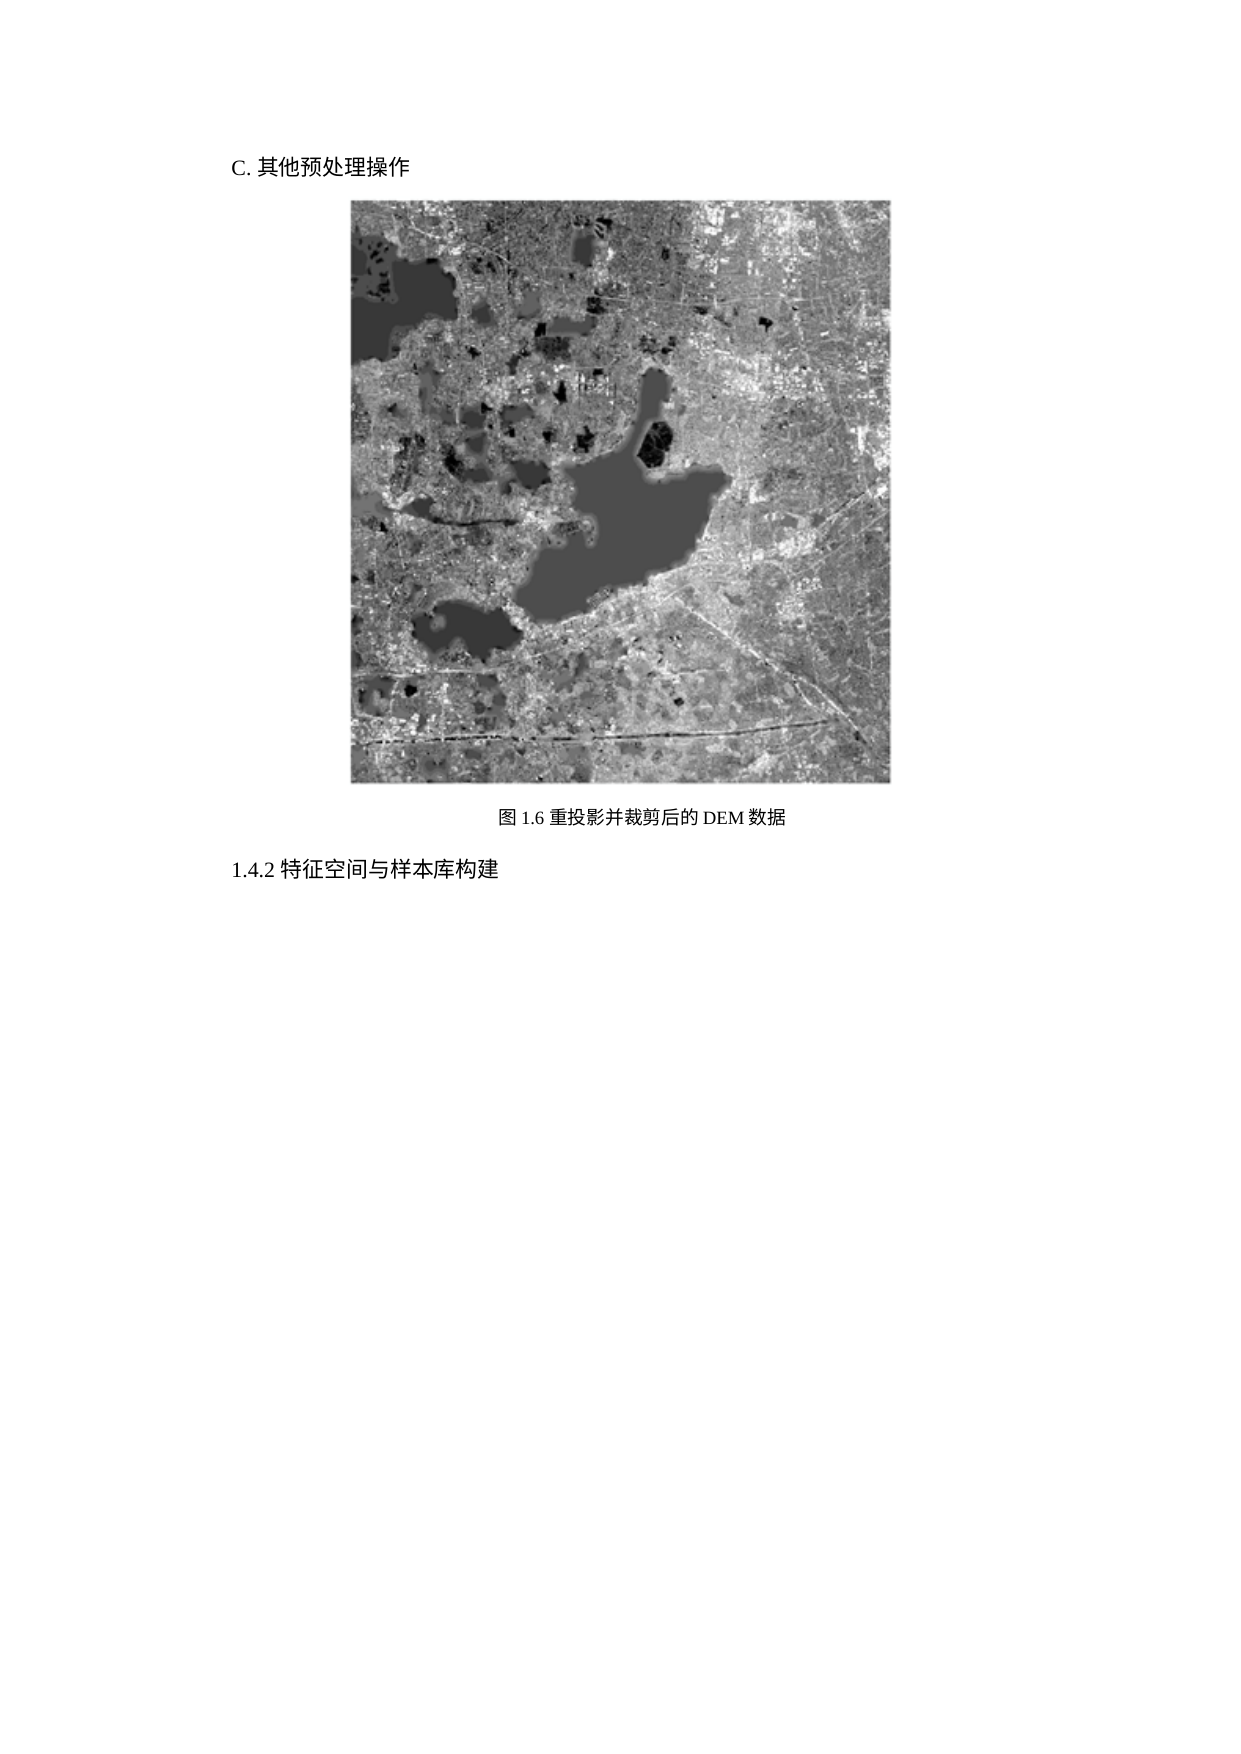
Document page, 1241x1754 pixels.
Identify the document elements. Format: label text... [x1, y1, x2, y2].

subtitle 1.4.2 特征空间与样本库构建 [231, 851, 1053, 884]
subtitle C. 其他预处理操作 [187, 150, 1053, 182]
picture [348, 196, 893, 786]
